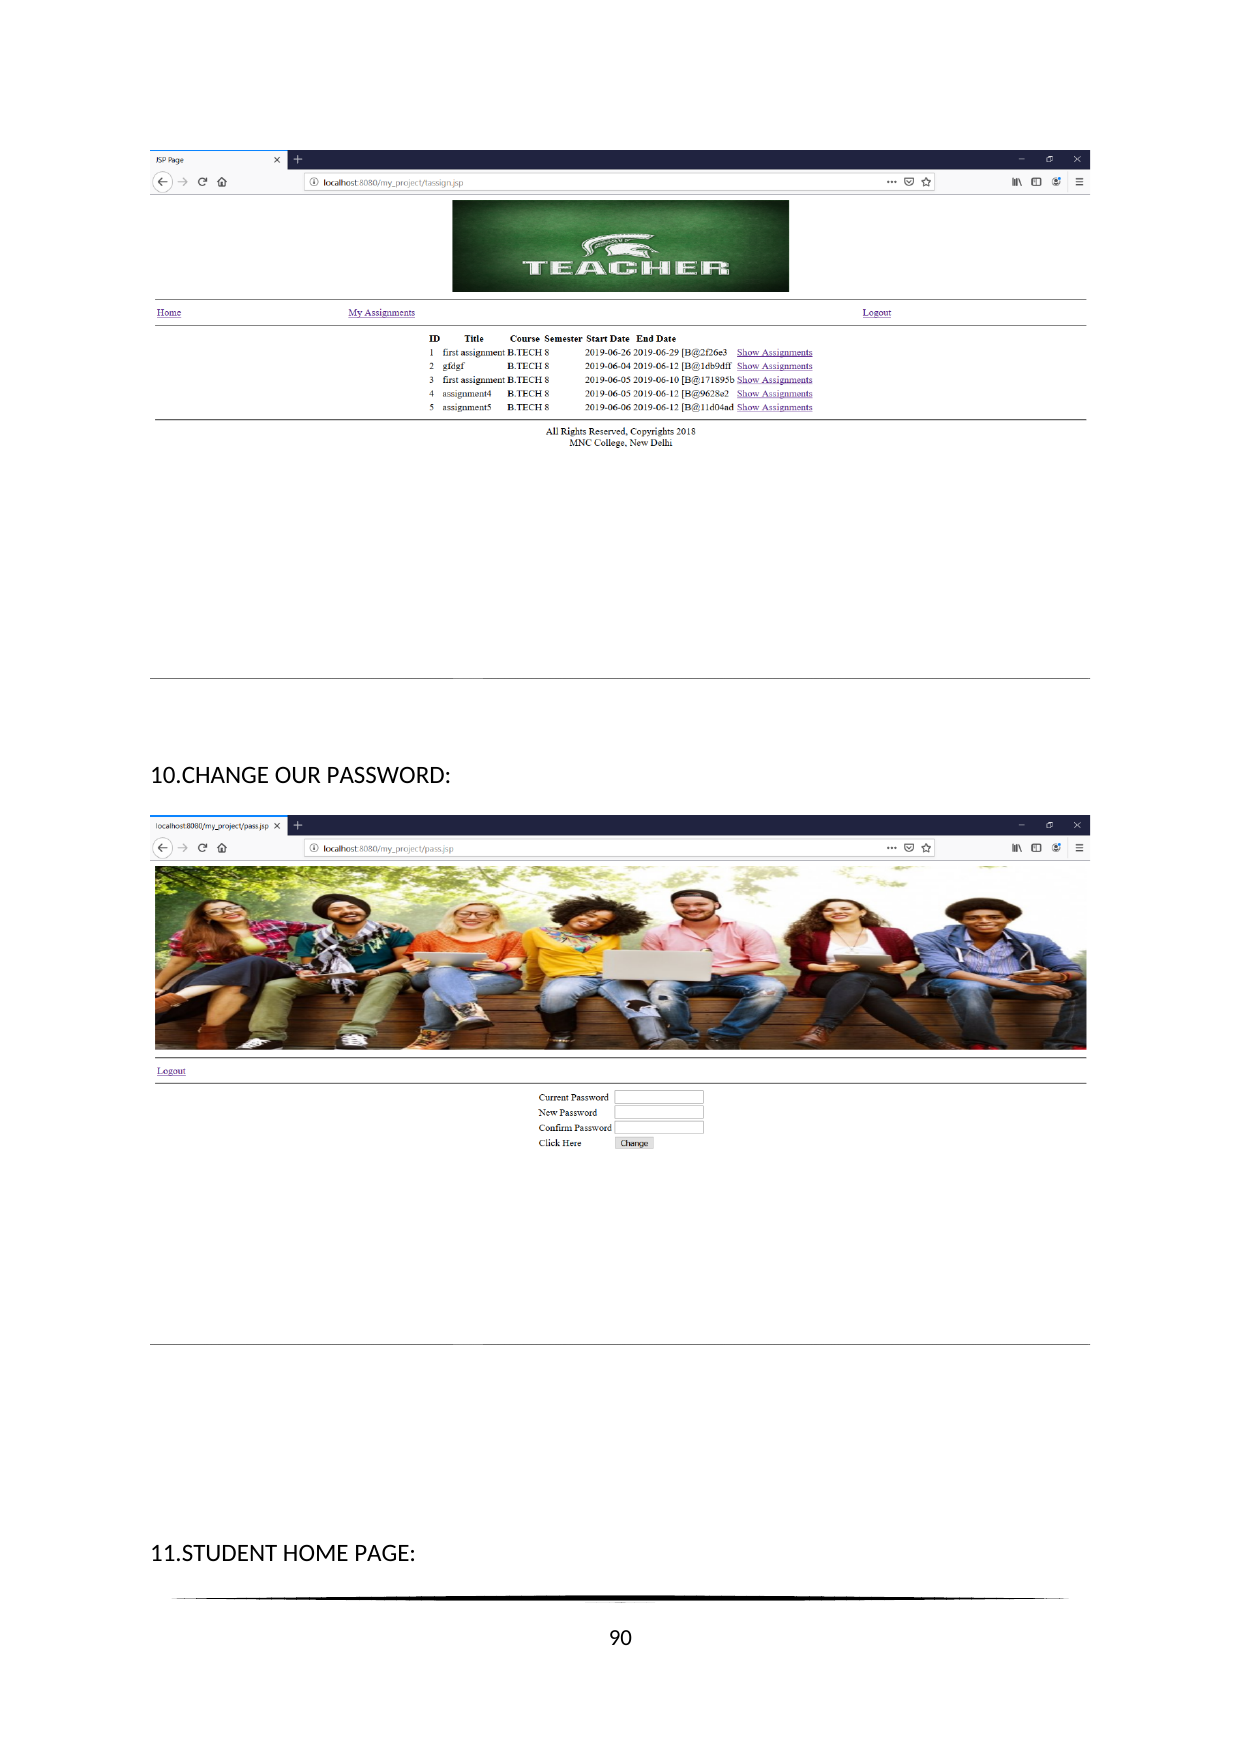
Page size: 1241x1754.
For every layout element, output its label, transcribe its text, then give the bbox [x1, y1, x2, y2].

text 11.STUDENT HOME PAGE: [150, 1537, 1090, 1567]
picture [150, 815, 1091, 1345]
picture [171, 1594, 1069, 1603]
text 10.CHANGE OUR PASSWORD: [150, 760, 1090, 790]
picture [150, 150, 1091, 679]
